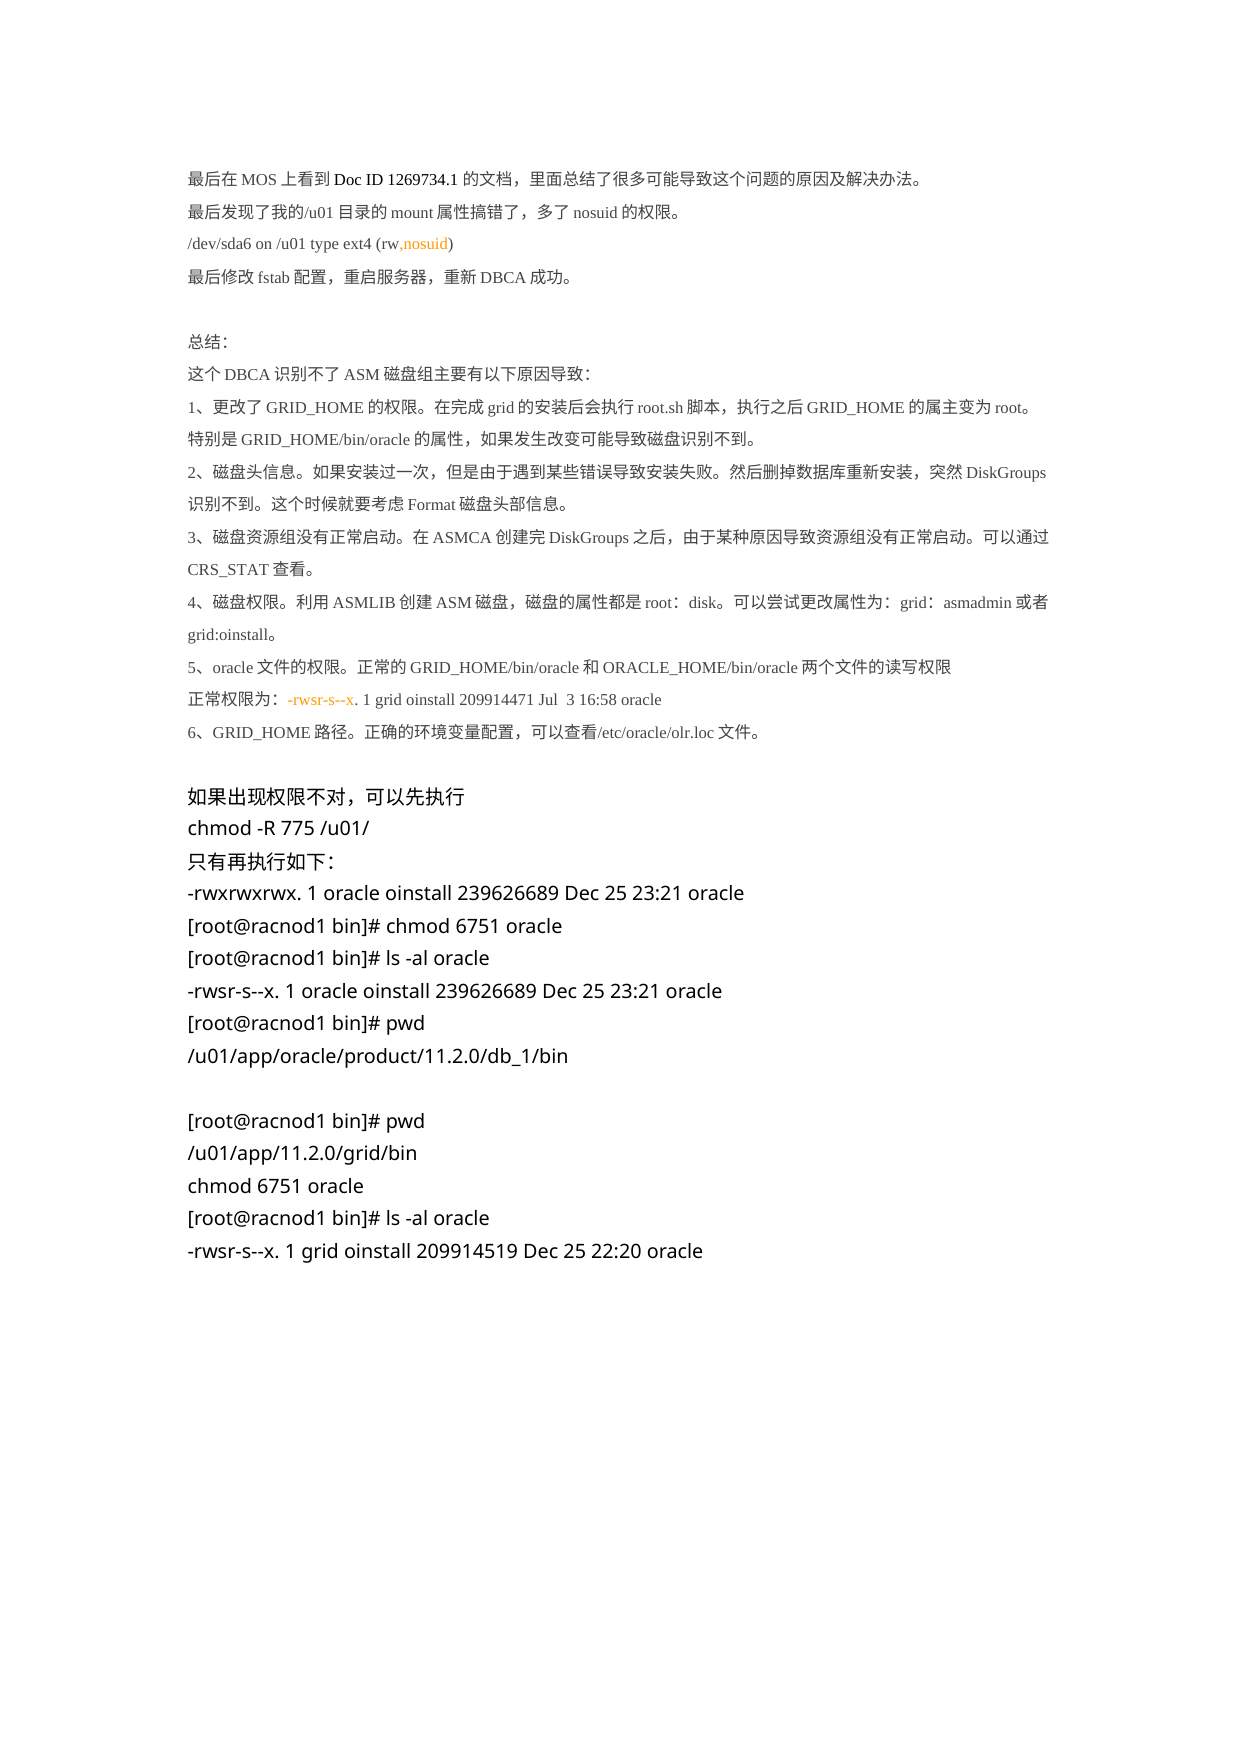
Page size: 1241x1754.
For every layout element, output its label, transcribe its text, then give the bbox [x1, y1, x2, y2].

text /u01/app/oracle/product/11.2.0/db_1/bin [187, 1039, 1053, 1072]
text [root@racnod1 bin]# chmod 6751 oracle [187, 909, 1053, 942]
text [root@racnod1 bin]# ls -al oracle [187, 942, 1053, 974]
text -rwsr-s--x. 1 oracle oinstall 239626689 Dec 25 23:21 oracle [187, 974, 1053, 1007]
text 只有再执行如下： [187, 844, 1053, 877]
text chmod 6751 oracle [187, 1169, 1053, 1202]
text 如果出现权限不对，可以先执行 [187, 779, 1053, 812]
text [root@racnod1 bin]# pwd [187, 1104, 1053, 1137]
text 5、oracle文件的权限。正常的GRID_HOME/bin/oracle和ORACLE_HOME/bin/oracle两个文件的读写权限 正常权限为：-rwsr-s--x. 1 grid oinstall 209914471 Jul 3 16:58 oracle [187, 649, 1053, 714]
text 6、GRID_HOME路径。正确的环境变量配置，可以查看/etc/oracle/olr.loc文件。 [187, 714, 1053, 747]
text [root@racnod1 bin]# ls -al oracle [187, 1202, 1053, 1234]
text -rwxrwxrwx. 1 oracle oinstall 239626689 Dec 25 23:21 oracle [187, 877, 1053, 909]
text /u01/app/11.2.0/grid/bin [187, 1137, 1053, 1169]
text -rwsr-s--x. 1 grid oinstall 209914519 Dec 25 22:20 oracle [187, 1234, 1053, 1267]
text [root@racnod1 bin]# pwd [187, 1007, 1053, 1039]
text chmod -R 775 /u01/ [187, 812, 1053, 844]
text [187, 162, 1053, 649]
